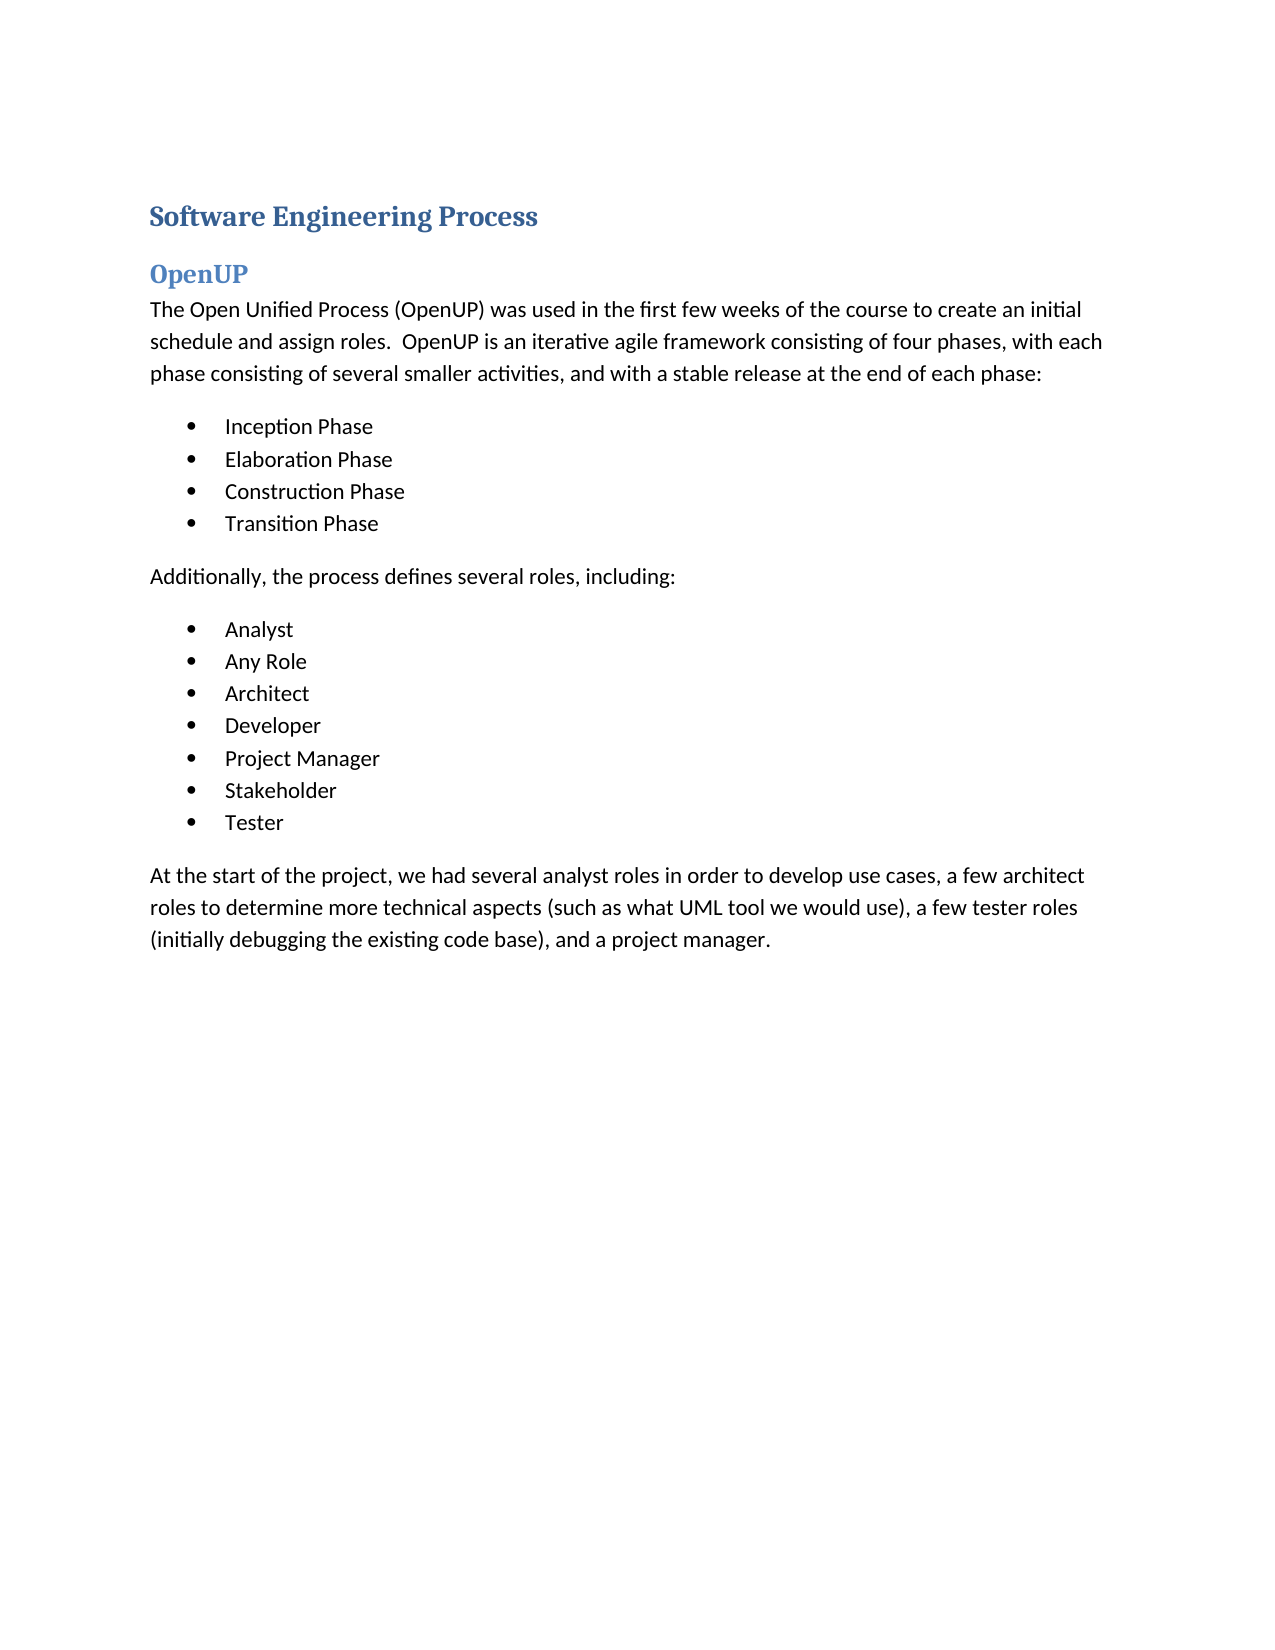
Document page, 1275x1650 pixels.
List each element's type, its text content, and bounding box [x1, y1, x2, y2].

list Project Manager [187, 744, 1125, 772]
subtitle Software Engineering Process [150, 200, 1125, 233]
list Tester [187, 808, 1125, 836]
text At the start of the project, we had several analyst roles in order to develop use cases, a few architect roles to determine more technical aspects (such as what UML tool we would use), a few tester roles (initially debugging the existing code base), and a project manager. [150, 861, 1125, 954]
text Additionally, the process defines several roles, including: [150, 562, 1125, 590]
list Elaboration Phase [187, 445, 1125, 473]
subtitle OpenUP [150, 259, 1125, 291]
list Construction Phase [187, 477, 1125, 505]
list Architect [187, 679, 1125, 707]
list Inception Phase [187, 412, 1125, 441]
list Transition Phase [187, 509, 1125, 537]
list Stakeholder [187, 776, 1125, 804]
text The Open Unified Process (OpenUP) was used in the first few weeks of the course to create an initial schedule and assign roles. OpenUP is an iterative agile framework consisting of four phases, with each phase consisting of several smaller activities, and with a stable release at the end of each phase: [150, 295, 1125, 387]
list Any Role [187, 647, 1125, 675]
list Developer [187, 712, 1125, 740]
list Analyst [187, 615, 1125, 643]
